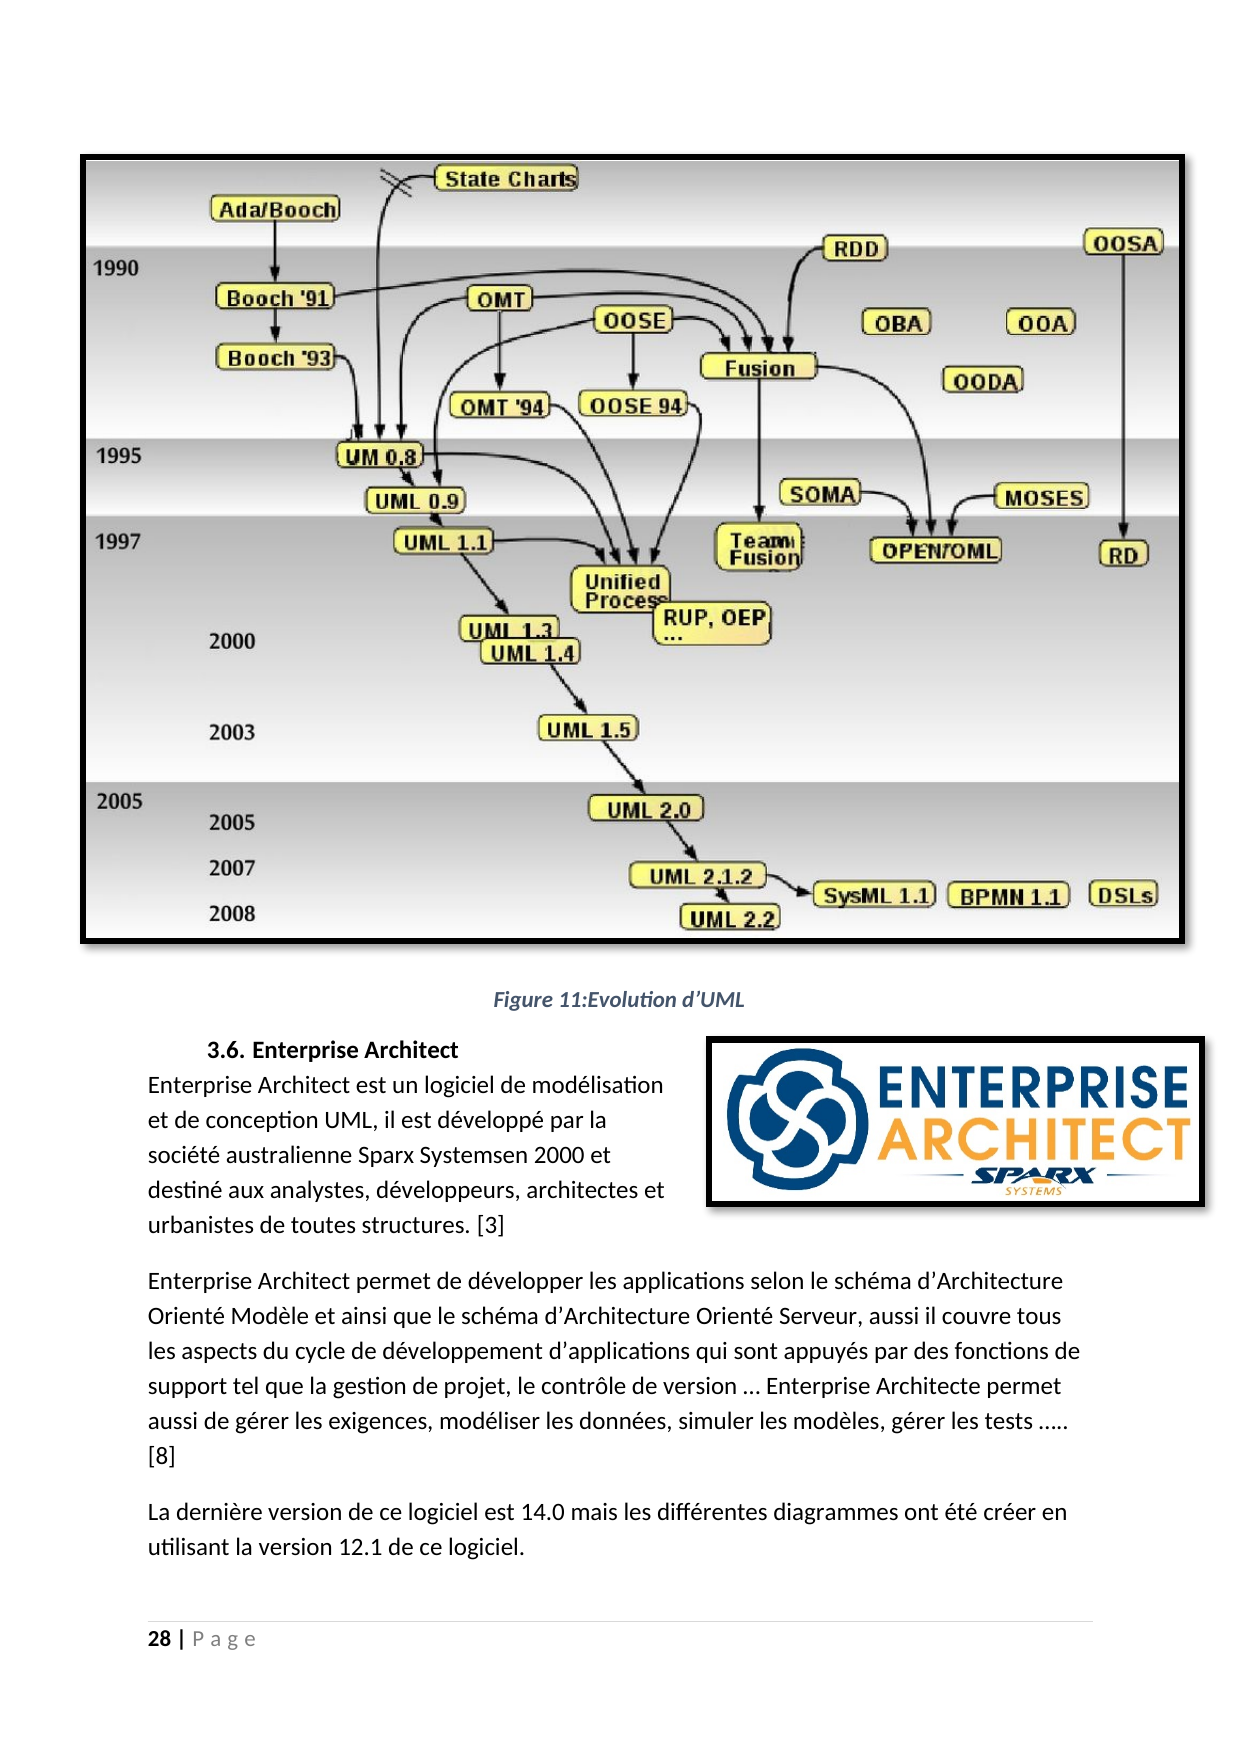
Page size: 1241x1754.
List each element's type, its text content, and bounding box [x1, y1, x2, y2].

text Enterprise Architect permet de développer les applications selon le schéma d’Architecture Orienté Modèle et ainsi que le schéma d’Architecture Orienté Serveur, aussi il couvre tous les aspects du cycle de développement d’applications qui sont appuyés par des fonctions de support tel que la gestion de projet, le contrôle de version … Enterprise Architecte permet aussi de gérer les exigences, modéliser les données, simuler les modèles, gérer les tests ….. [8] [148, 1265, 1093, 1471]
text La dernière version de ce logiciel est 14.0 mais les différentes diagrammes ont été créer en utilisant la version 12.1 de ce logiciel. [148, 1496, 1093, 1561]
text Enterprise Architect est un logiciel de modélisation et de conception UML, il est développé par la société australienne Sparx Systemsen 2000 et destiné aux analystes, développeurs, architectes et urbanistes de toutes structures. [3] [148, 1069, 1093, 1240]
picture [86, 160, 1179, 938]
text Figure 11:Evolution d’UML [148, 985, 1093, 1013]
subtitle Enterprise Architect [207, 1034, 1093, 1065]
picture [712, 1043, 1199, 1201]
